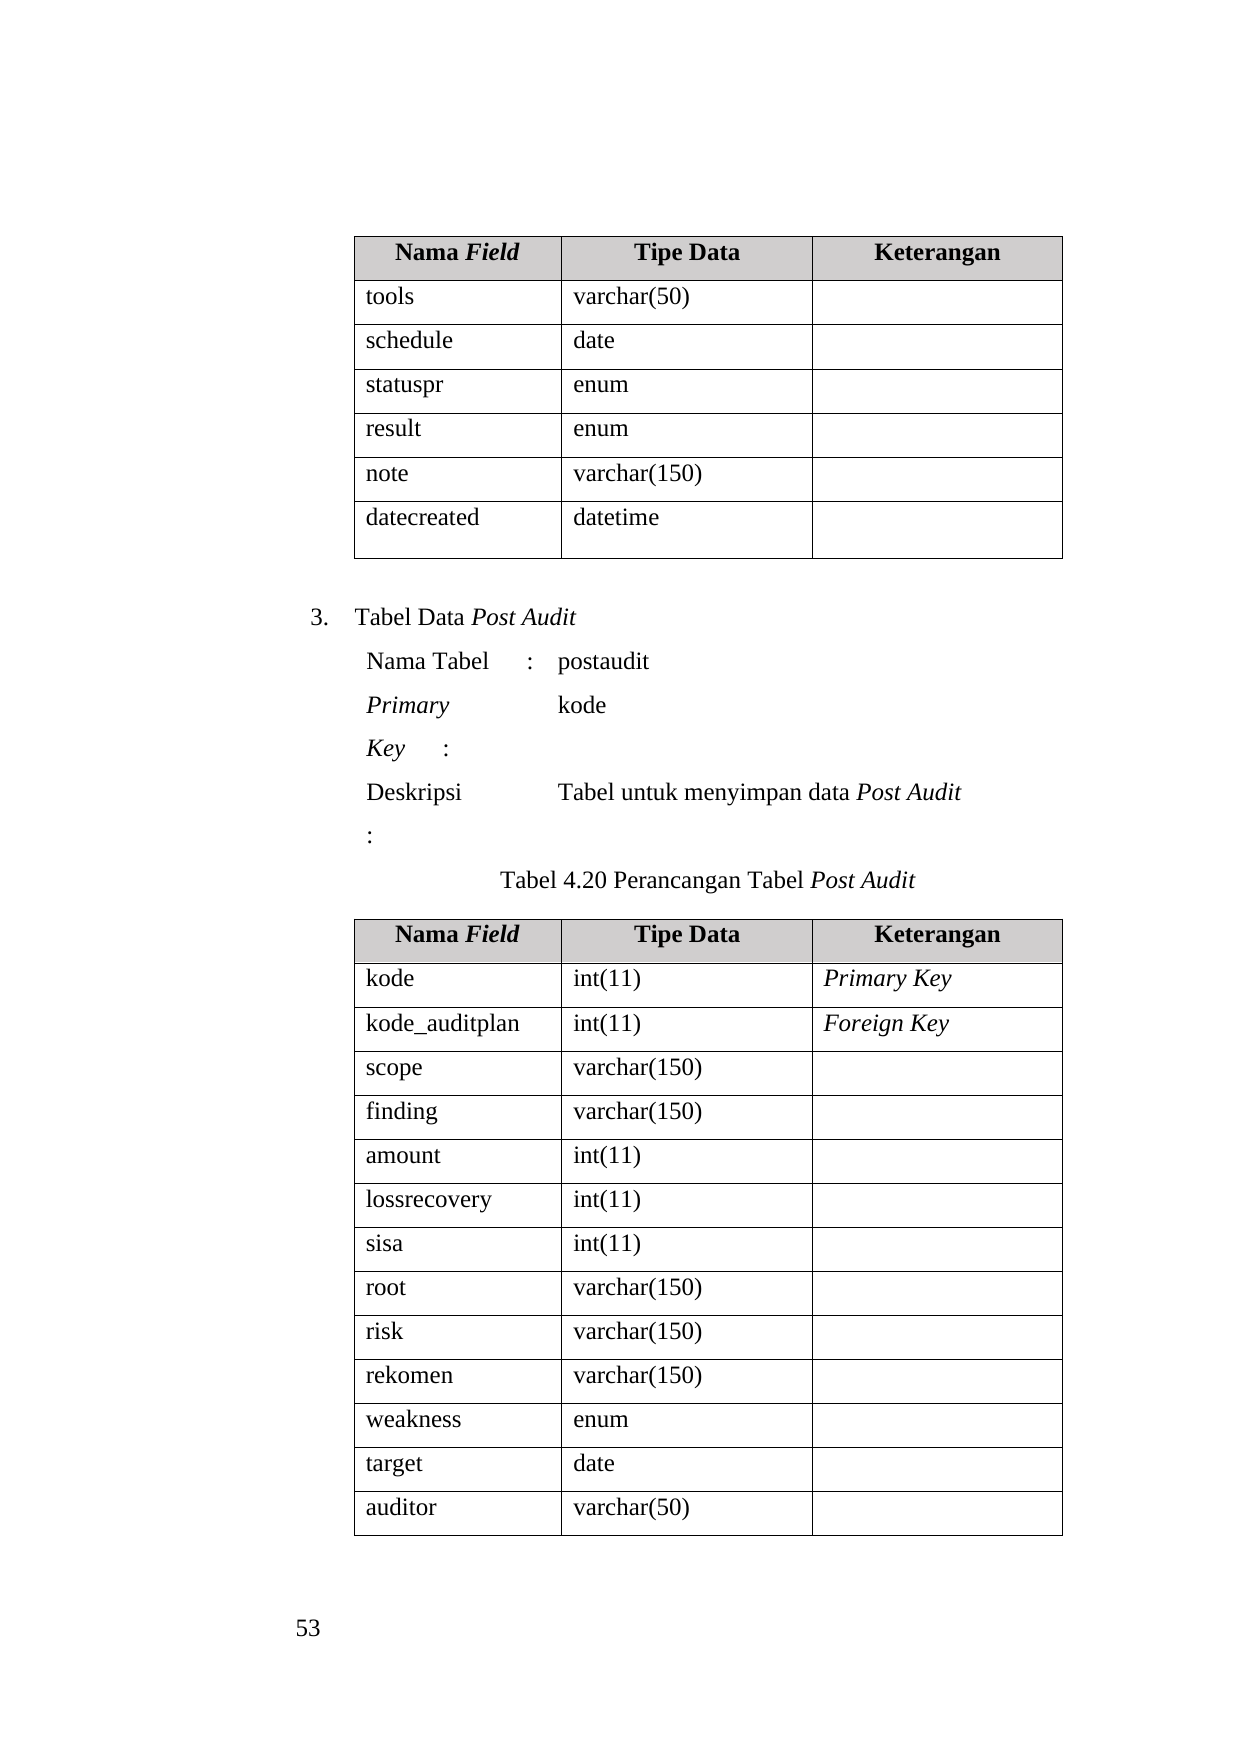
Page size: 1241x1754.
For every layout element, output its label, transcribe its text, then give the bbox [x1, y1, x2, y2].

table_cell int(11) [562, 1228, 812, 1271]
table_cell risk [355, 1316, 561, 1359]
table_cell int(11) [562, 964, 812, 1007]
table_cell Deskripsi : [356, 778, 546, 864]
table_cell statuspr [355, 370, 561, 412]
table_cell lossrecovery [355, 1184, 561, 1227]
table_cell kode [547, 690, 1062, 776]
table_header postaudit [547, 646, 1062, 689]
table_cell [813, 1360, 1062, 1403]
table_cell sisa [355, 1228, 561, 1271]
table_cell [813, 1316, 1062, 1359]
table_cell enum [562, 414, 812, 457]
table_cell int(11) [562, 1184, 812, 1227]
table_cell datetime [562, 502, 812, 558]
table_cell kode_auditplan [355, 1008, 561, 1051]
table_cell [813, 325, 1062, 368]
list Tabel Data Post Audit [310, 602, 1063, 631]
table_cell enum [562, 1404, 812, 1447]
table_cell datecreated [355, 502, 561, 558]
table_cell [813, 1228, 1062, 1271]
table_cell [813, 1448, 1062, 1491]
table_cell [813, 1492, 1062, 1535]
table_cell weakness [355, 1404, 561, 1447]
table_cell [813, 370, 1062, 412]
text Tabel 4.20 Perancangan Tabel Post Audit [354, 865, 1063, 893]
table_header Keterangan [813, 237, 1062, 280]
table_cell int(11) [562, 1140, 812, 1183]
table_header Nama Field [355, 920, 561, 962]
table_cell varchar(150) [562, 1052, 812, 1095]
table_cell varchar(50) [562, 1492, 812, 1535]
table_cell [813, 1096, 1062, 1139]
table_cell auditor [355, 1492, 561, 1535]
table_cell [813, 458, 1062, 501]
table_cell [813, 414, 1062, 457]
table_cell scope [355, 1052, 561, 1095]
table_cell Primary Key [813, 964, 1062, 1007]
table_cell note [355, 458, 561, 501]
table_cell [813, 1184, 1062, 1227]
table_cell tools [355, 281, 561, 324]
table_cell date [562, 1448, 812, 1491]
table_cell [813, 502, 1062, 558]
table_header Keterangan [813, 920, 1062, 962]
table_cell target [355, 1448, 561, 1491]
table_cell [813, 1140, 1062, 1183]
table_cell Tabel untuk menyimpan data Post Audit [547, 778, 1062, 864]
table_cell root [355, 1272, 561, 1315]
table_cell varchar(150) [562, 1360, 812, 1403]
table_cell varchar(150) [562, 1316, 812, 1359]
table_cell varchar(150) [562, 458, 812, 501]
table_header Nama Tabel : [356, 646, 546, 689]
table_cell schedule [355, 325, 561, 368]
table_cell varchar(50) [562, 281, 812, 324]
table_cell rekomen [355, 1360, 561, 1403]
table_header Nama Field [355, 237, 561, 280]
table_cell [813, 1272, 1062, 1315]
table_cell varchar(150) [562, 1272, 812, 1315]
table_cell Foreign Key [813, 1008, 1062, 1051]
table_header Tipe Data [562, 237, 812, 280]
table_cell varchar(150) [562, 1096, 812, 1139]
table_cell enum [562, 370, 812, 412]
table_cell date [562, 325, 812, 368]
table_cell [813, 281, 1062, 324]
table_cell finding [355, 1096, 561, 1139]
table_cell amount [355, 1140, 561, 1183]
table_cell result [355, 414, 561, 457]
table_cell Primary Key : [356, 690, 546, 776]
table_cell kode [355, 964, 561, 1007]
table_cell int(11) [562, 1008, 812, 1051]
table_cell [813, 1404, 1062, 1447]
table_header Tipe Data [562, 920, 812, 962]
table_cell [813, 1052, 1062, 1095]
